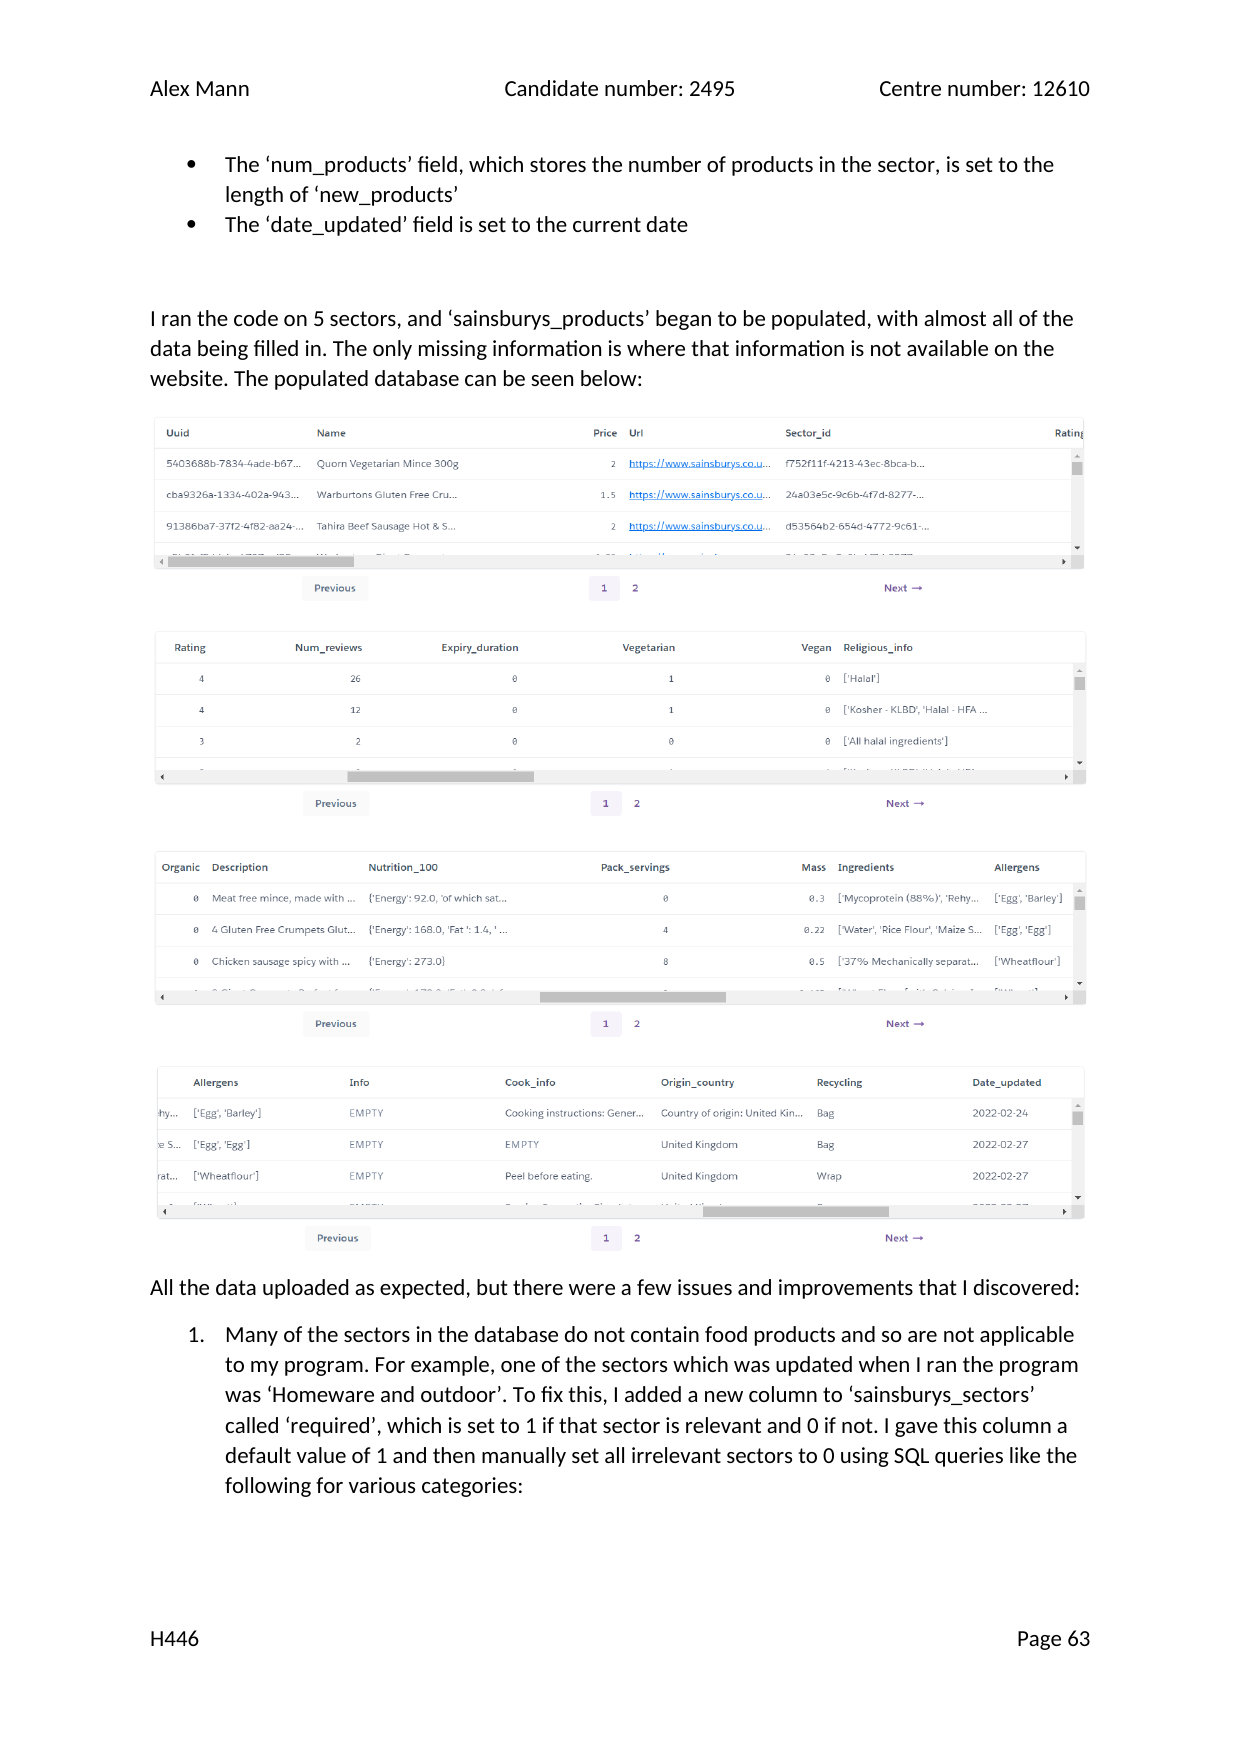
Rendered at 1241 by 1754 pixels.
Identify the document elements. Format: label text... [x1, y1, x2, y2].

text All the data uploaded as expected, but there were a few issues and improvements that I discovered: [150, 1273, 1090, 1301]
text I ran the code on 5 sectors, and ‘sainsburys_products’ began to be populated, with almost all of the data being filled in. The only missing information is where that information is not available on the website. The populated database can be seen below: [150, 304, 1090, 393]
picture [150, 842, 1091, 1044]
list The ‘date_updated’ field is set to the current date [187, 210, 1090, 238]
list The ‘num_products’ field, which stores the number of products in the sector, is set to the length of ‘new_products’ [187, 150, 1090, 208]
list Many of the sectors in the database do not contain food products and so are not applicable to my program. For example, one of the sectors which was updated when I ran the program was ‘Homeware and outdoor’. To fix this, I added a new column to ‘sainsburys_sectors’ called ‘required’, which is set to 1 if that sector is relevant and 0 if not. I gave this column a default value of 1 and then manually set all irrelevant sectors to 0 using SQL queries like the following for various categories: [187, 1320, 1090, 1499]
picture [150, 623, 1091, 824]
picture [150, 411, 1091, 605]
picture [150, 1062, 1091, 1255]
